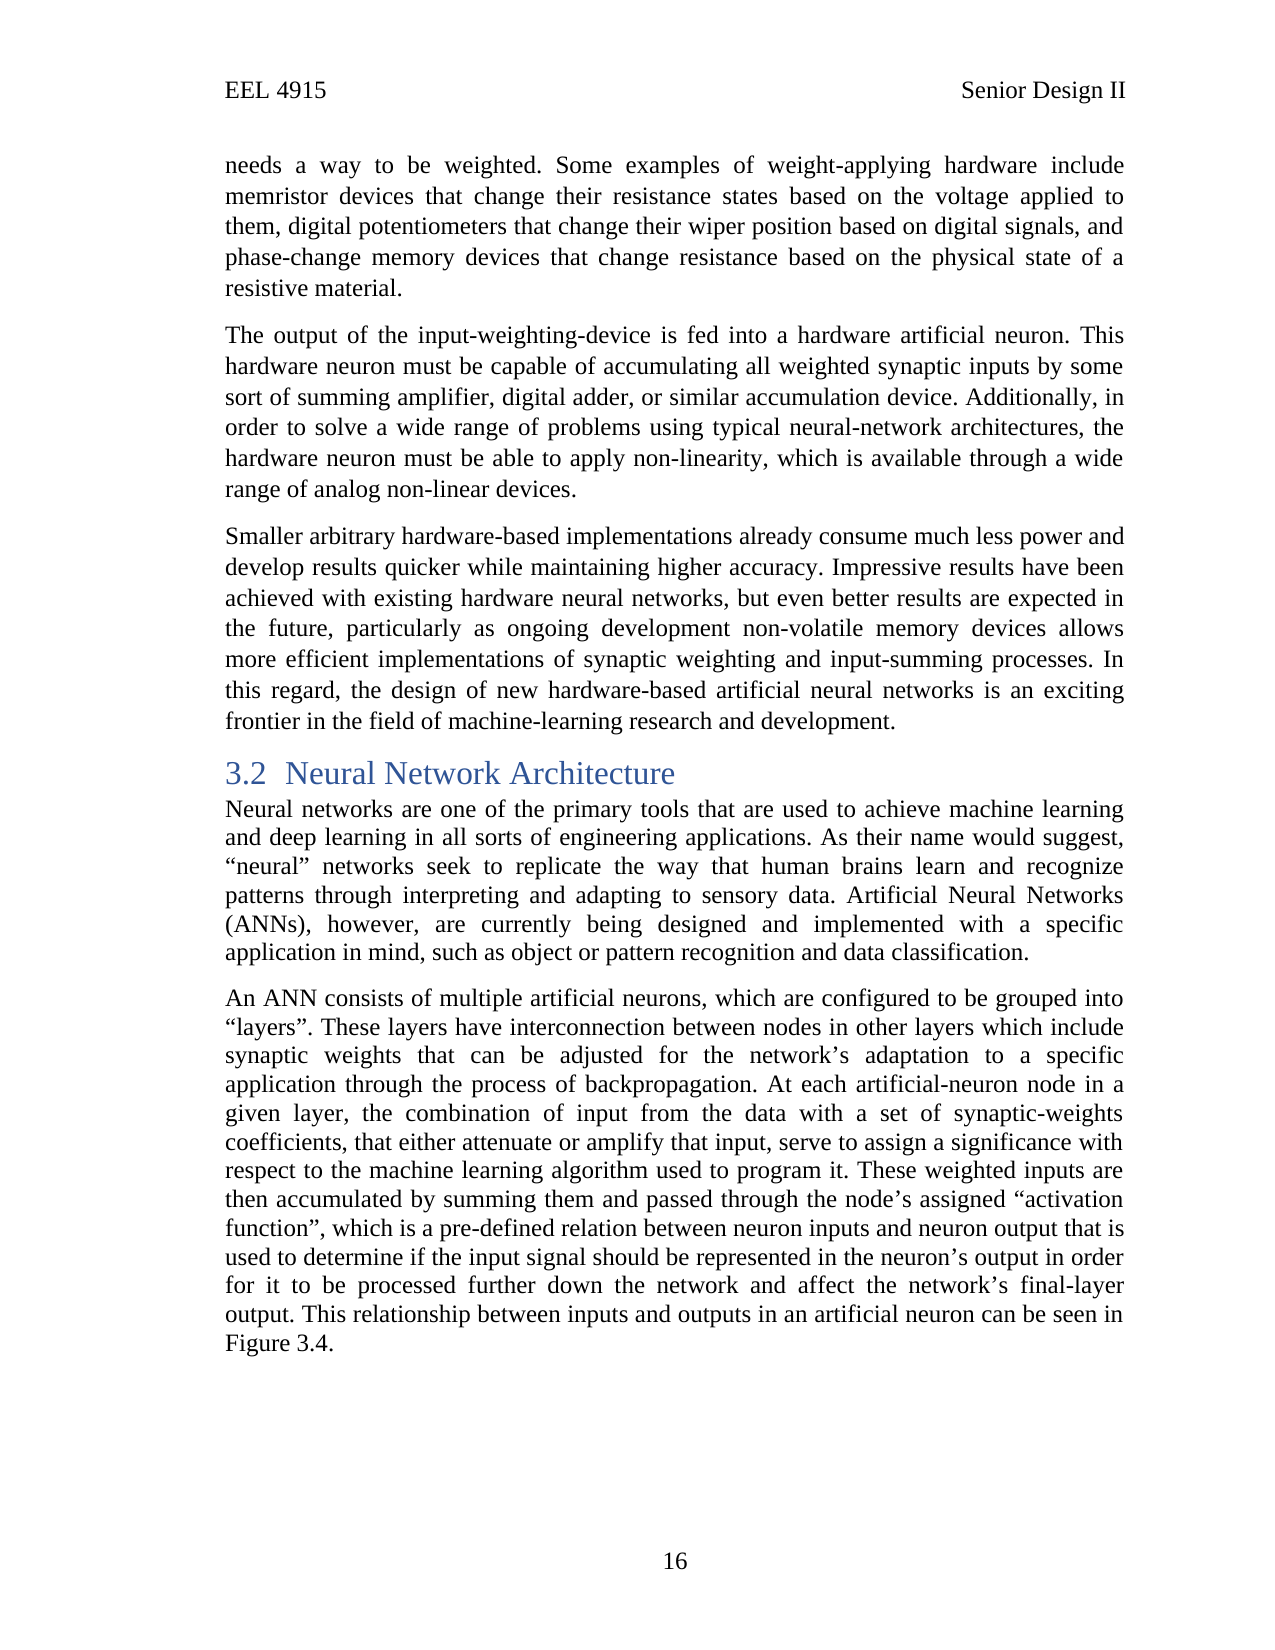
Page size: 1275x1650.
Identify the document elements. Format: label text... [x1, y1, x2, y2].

text Smaller arbitrary hardware-based implementations already consume much less power and develop results quicker while maintaining higher accuracy. Impressive results have been achieved with existing hardware neural networks, but even better results are expected in the future, particularly as ongoing development non-volatile memory devices allows more efficient implementations of synaptic weighting and input-summing processes. In this regard, the design of new hardware-based artificial neural networks is an exciting frontier in the field of machine-learning research and development. [225, 521, 1125, 734]
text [225, 150, 1125, 302]
text Neural networks are one of the primary tools that are used to achieve machine learning and deep learning in all sorts of engineering applications. As their name would suggest, “neural” networks seek to replicate the way that human brains learn and recognize patterns through interpreting and adapting to sensory data. Artificial Neural Networks (ANNs), however, are currently being designed and implemented with a specific application in mind, such as object or pattern recognition and data classification. [225, 794, 1125, 966]
text The output of the input-weighting-device is fed into a hardware artificial neuron. This hardware neuron must be capable of accumulating all weighted synaptic inputs by some sort of summing amplifier, digital adder, or similar accumulation device. Additionally, in order to solve a wide range of problems using typical neural-network architectures, the hardware neuron must be able to apply non-linearity, which is available through a wide range of analog non-linear devices. [225, 320, 1125, 503]
subtitle Neural Network Architecture [225, 753, 1125, 791]
